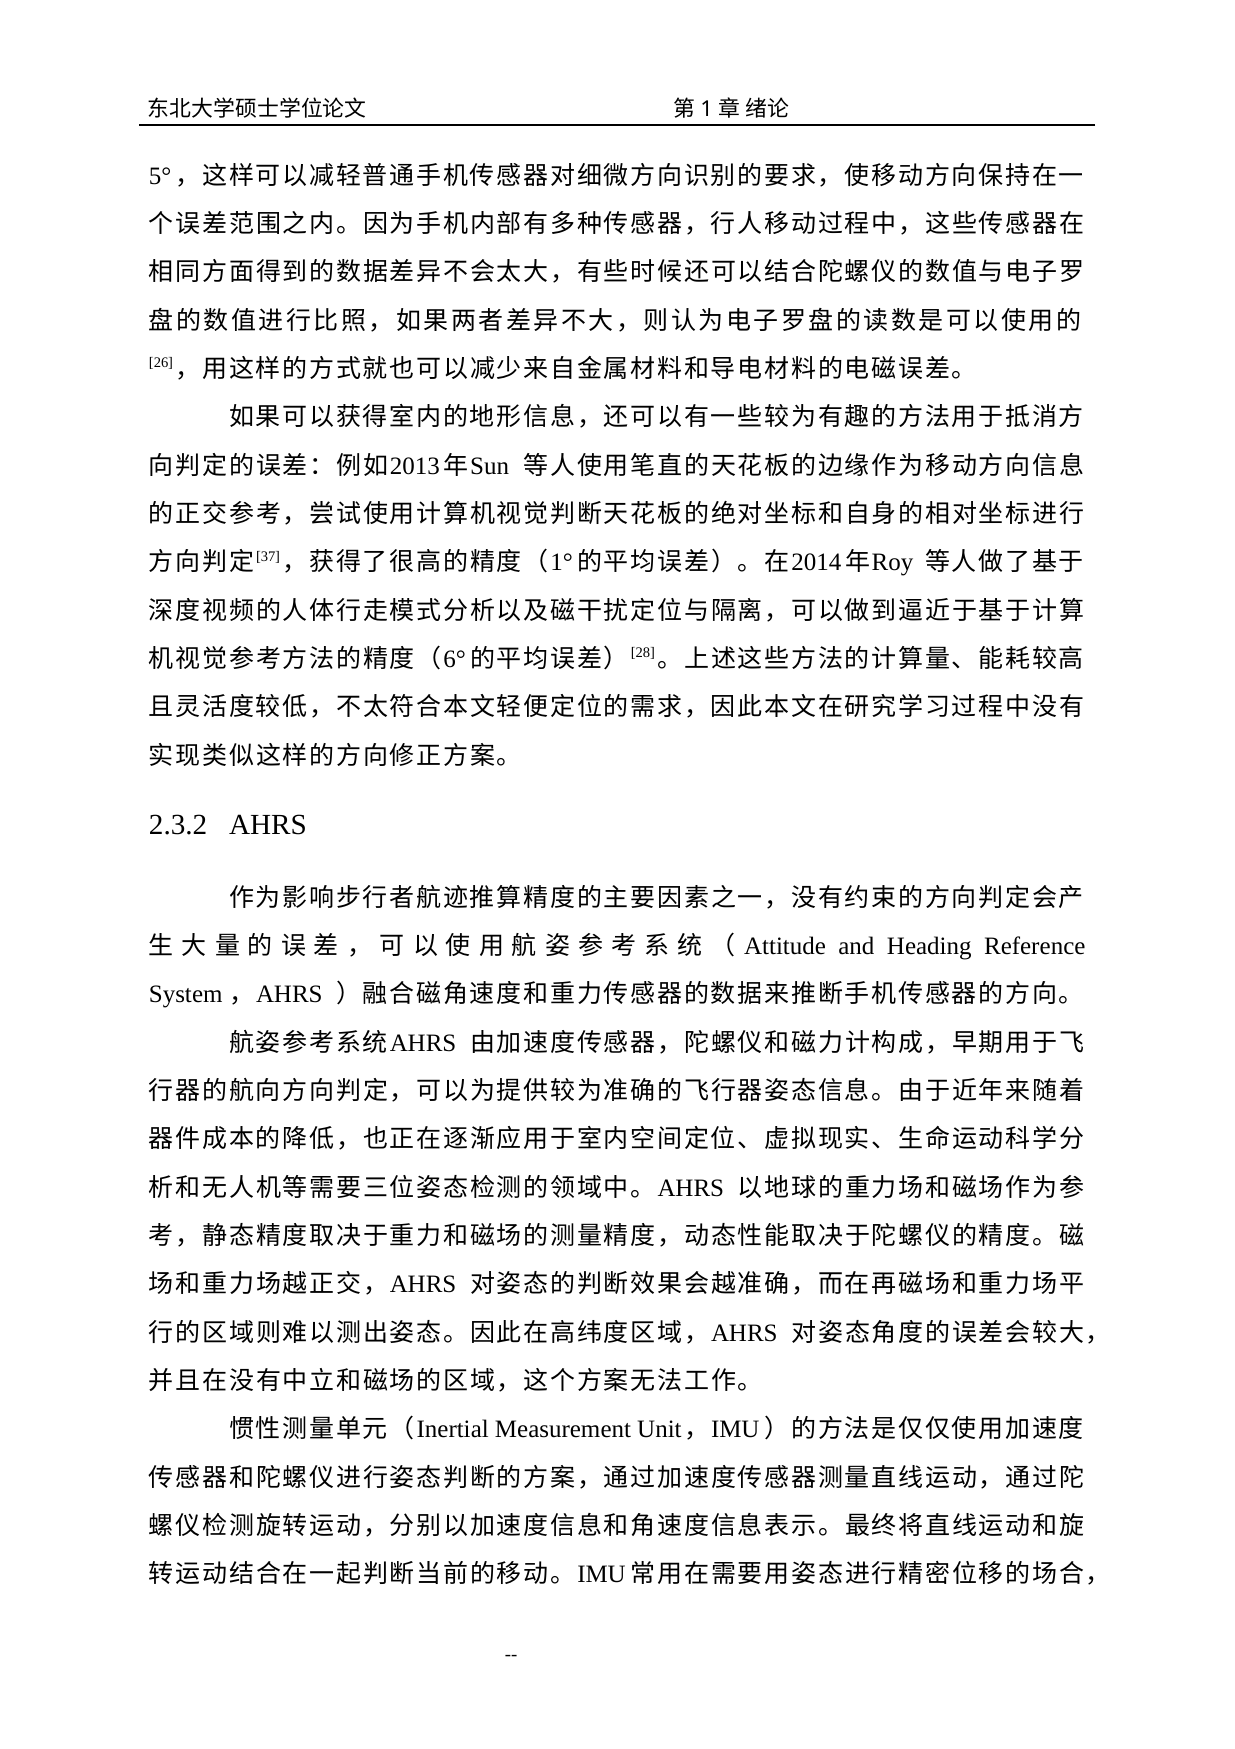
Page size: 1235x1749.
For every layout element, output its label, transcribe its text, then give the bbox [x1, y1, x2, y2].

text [149, 1403, 1086, 1596]
text 作为影响步行者航迹推算精度的主要因素之一，没有约束的方向判定会产生大量的误差，可以使用航姿参考系统（Attitude and Heading Reference System，AHRS）融合磁角速度和重力传感器的数据来推断手机传感器的方向。 [149, 871, 1086, 1016]
subtitle AHRS [143, 800, 1086, 848]
text 如果可以获得室内的地形信息，还可以有一些较为有趣的方法用于抵消方向判定的误差：例如2013年Sun等人使用笔直的天花板的边缘作为移动方向信息的正交参考，尝试使用计算机视觉判断天花板的绝对坐标和自身的相对坐标进行方向判定[37]，获得了很高的精度（1°的平均误差）。在2014年Roy等人做了基于深度视频的人体行走模式分析以及磁干扰定位与隔离，可以做到逼近于基于计算机视觉参考方法的精度（6°的平均误差）[28]。上述这些方法的计算量、能耗较高且灵活度较低，不太符合本文轻便定位的需求，因此本文在研究学习过程中没有实现类似这样的方向修正方案。 [149, 391, 1086, 777]
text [149, 149, 1086, 391]
text 航姿参考系统AHRS由加速度传感器，陀螺仪和磁力计构成，早期用于飞行器的航向方向判定，可以为提供较为准确的飞行器姿态信息。由于近年来随着器件成本的降低，也正在逐渐应用于室内空间定位、虚拟现实、生命运动科学分析和无人机等需要三位姿态检测的领域中。AHRS以地球的重力场和磁场作为参考，静态精度取决于重力和磁场的测量精度，动态性能取决于陀螺仪的精度。磁场和重力场越正交，AHRS对姿态的判断效果会越准确，而在再磁场和重力场平行的区域则难以测出姿态。因此在高纬度区域，AHRS对姿态角度的误差会较大，并且在没有中立和磁场的区域，这个方案无法工作。 [149, 1016, 1086, 1403]
